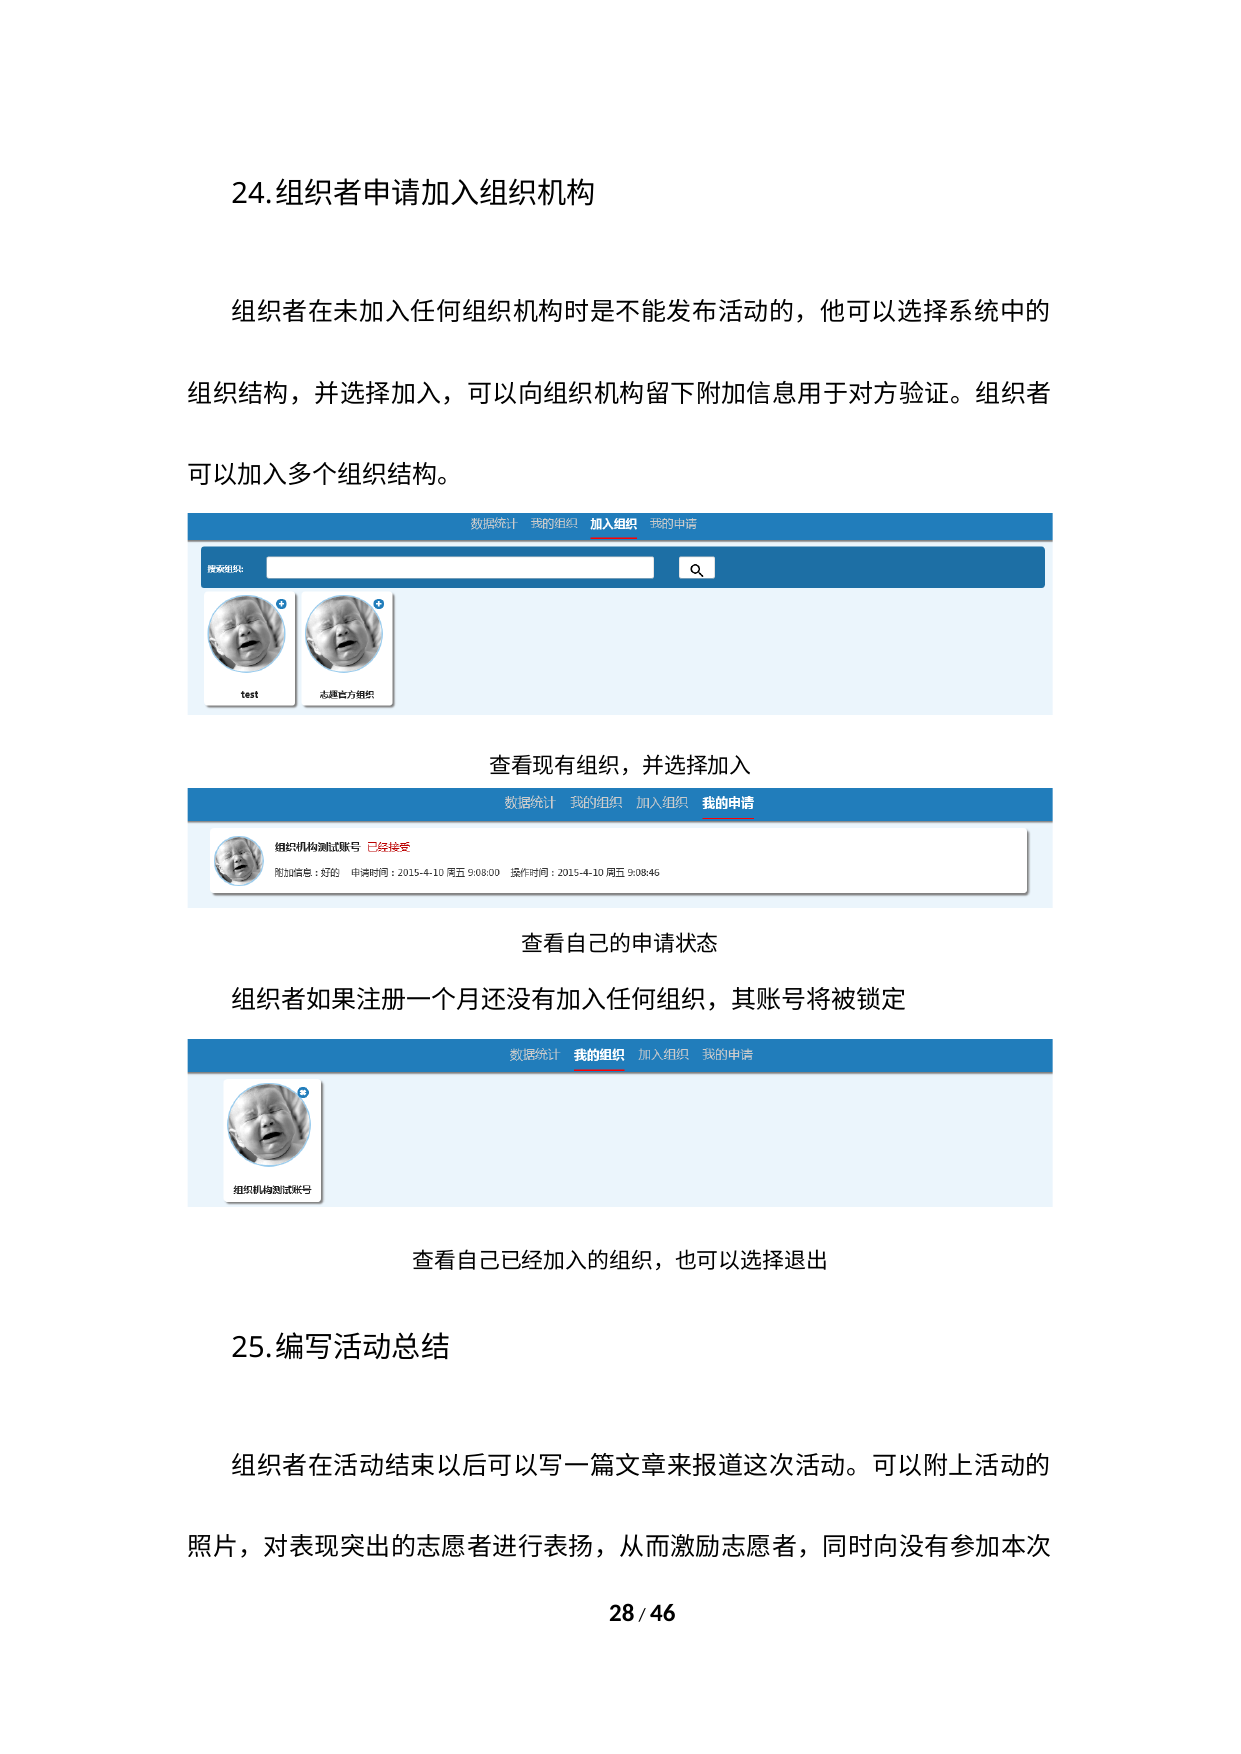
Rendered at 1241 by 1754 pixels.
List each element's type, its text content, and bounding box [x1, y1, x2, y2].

text 查看自己的申请状态 [187, 925, 1053, 958]
subtitle 组织者申请加入组织机构 [231, 158, 1053, 223]
picture [187, 1039, 1053, 1207]
subtitle 编写活动总结 [231, 1312, 1053, 1377]
picture [187, 513, 1053, 715]
text 查看自己已经加入的组织，也可以选择退出 [187, 1242, 1053, 1275]
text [187, 1431, 1053, 1577]
text 查看现有组织，并选择加入 [187, 748, 1053, 781]
text 组织者如果注册一个月还没有加入任何组织，其账号将被锁定 [187, 966, 1053, 1031]
text 组织者在未加入任何组织机构时是不能发布活动的，他可以选择系统中的组织结构，并选择加入，可以向组织机构留下附加信息用于对方验证。组织者可以加入多个组织结构。 [187, 277, 1053, 505]
picture [187, 788, 1053, 908]
